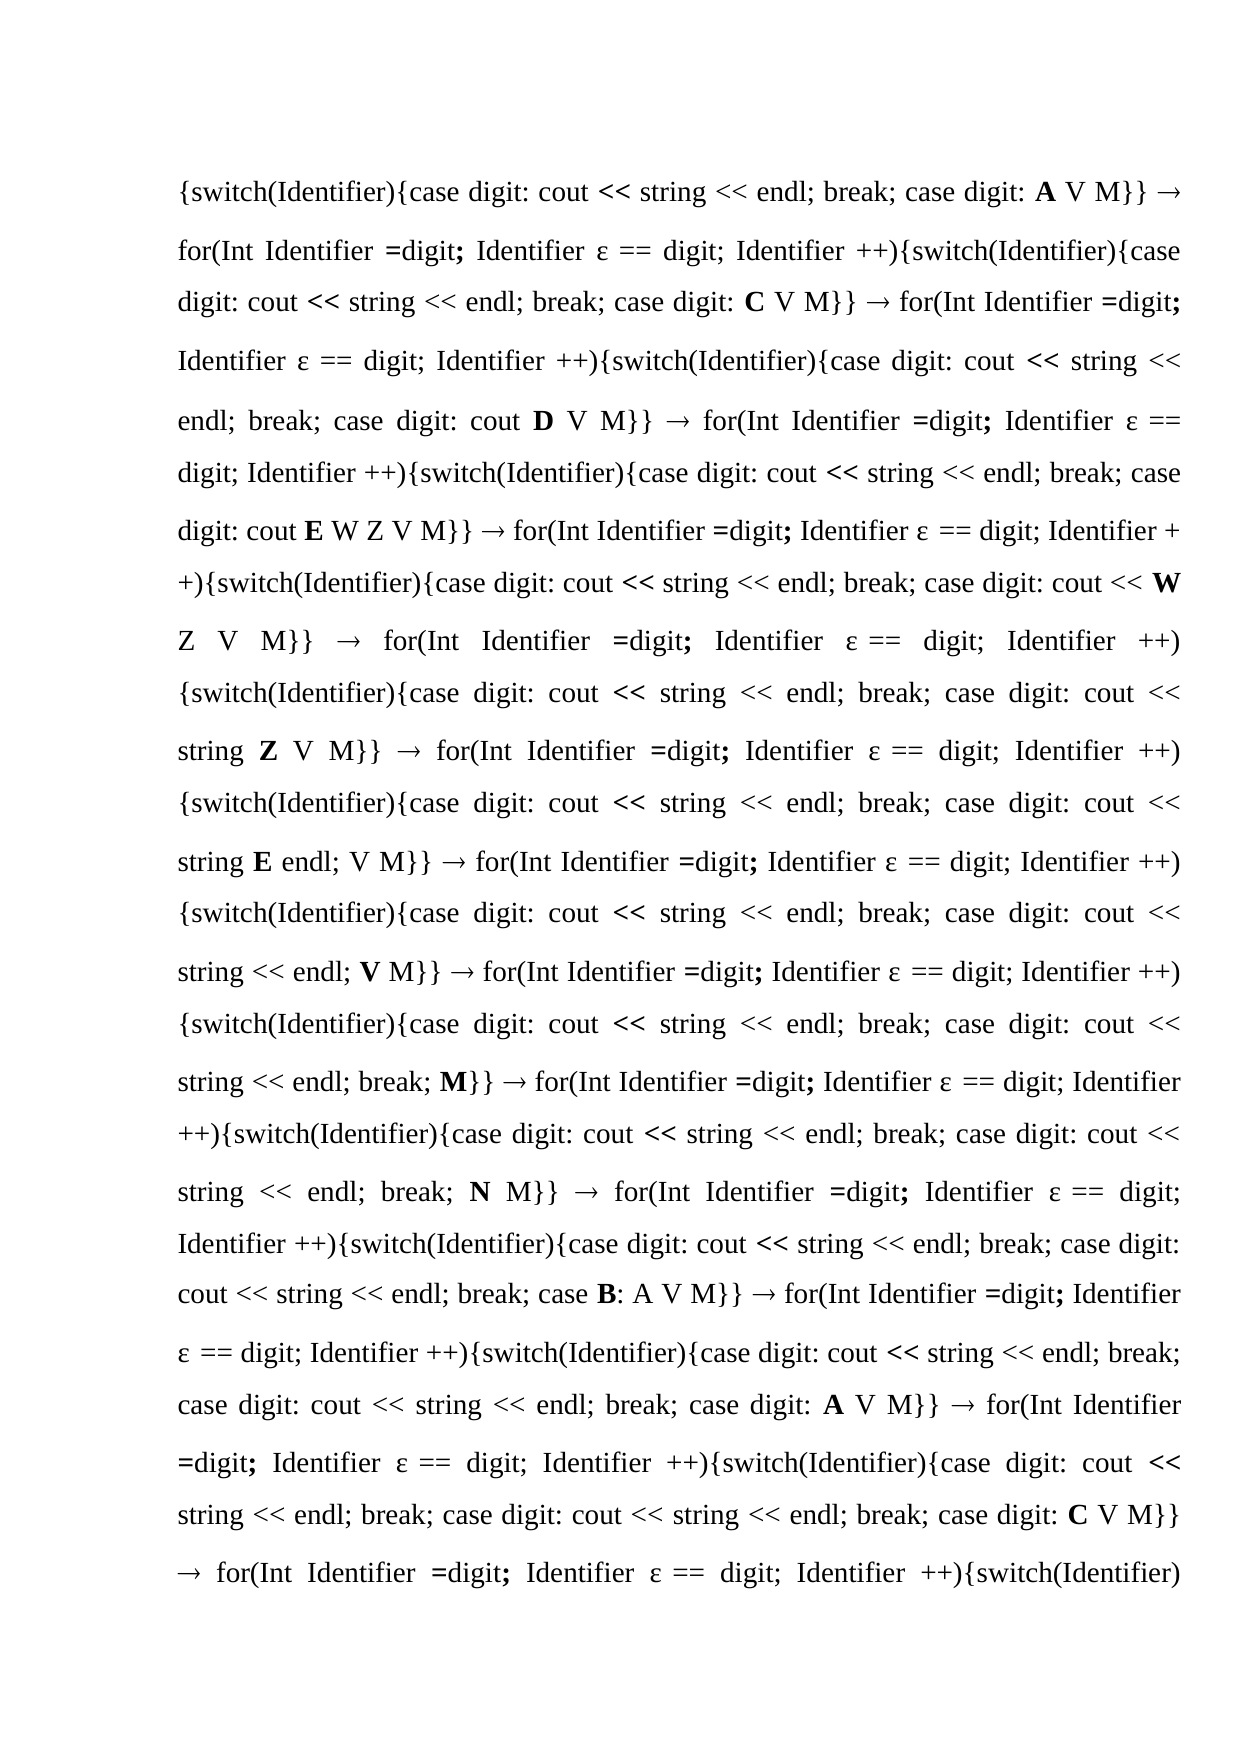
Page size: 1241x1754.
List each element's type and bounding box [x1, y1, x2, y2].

text [177, 174, 1181, 1591]
